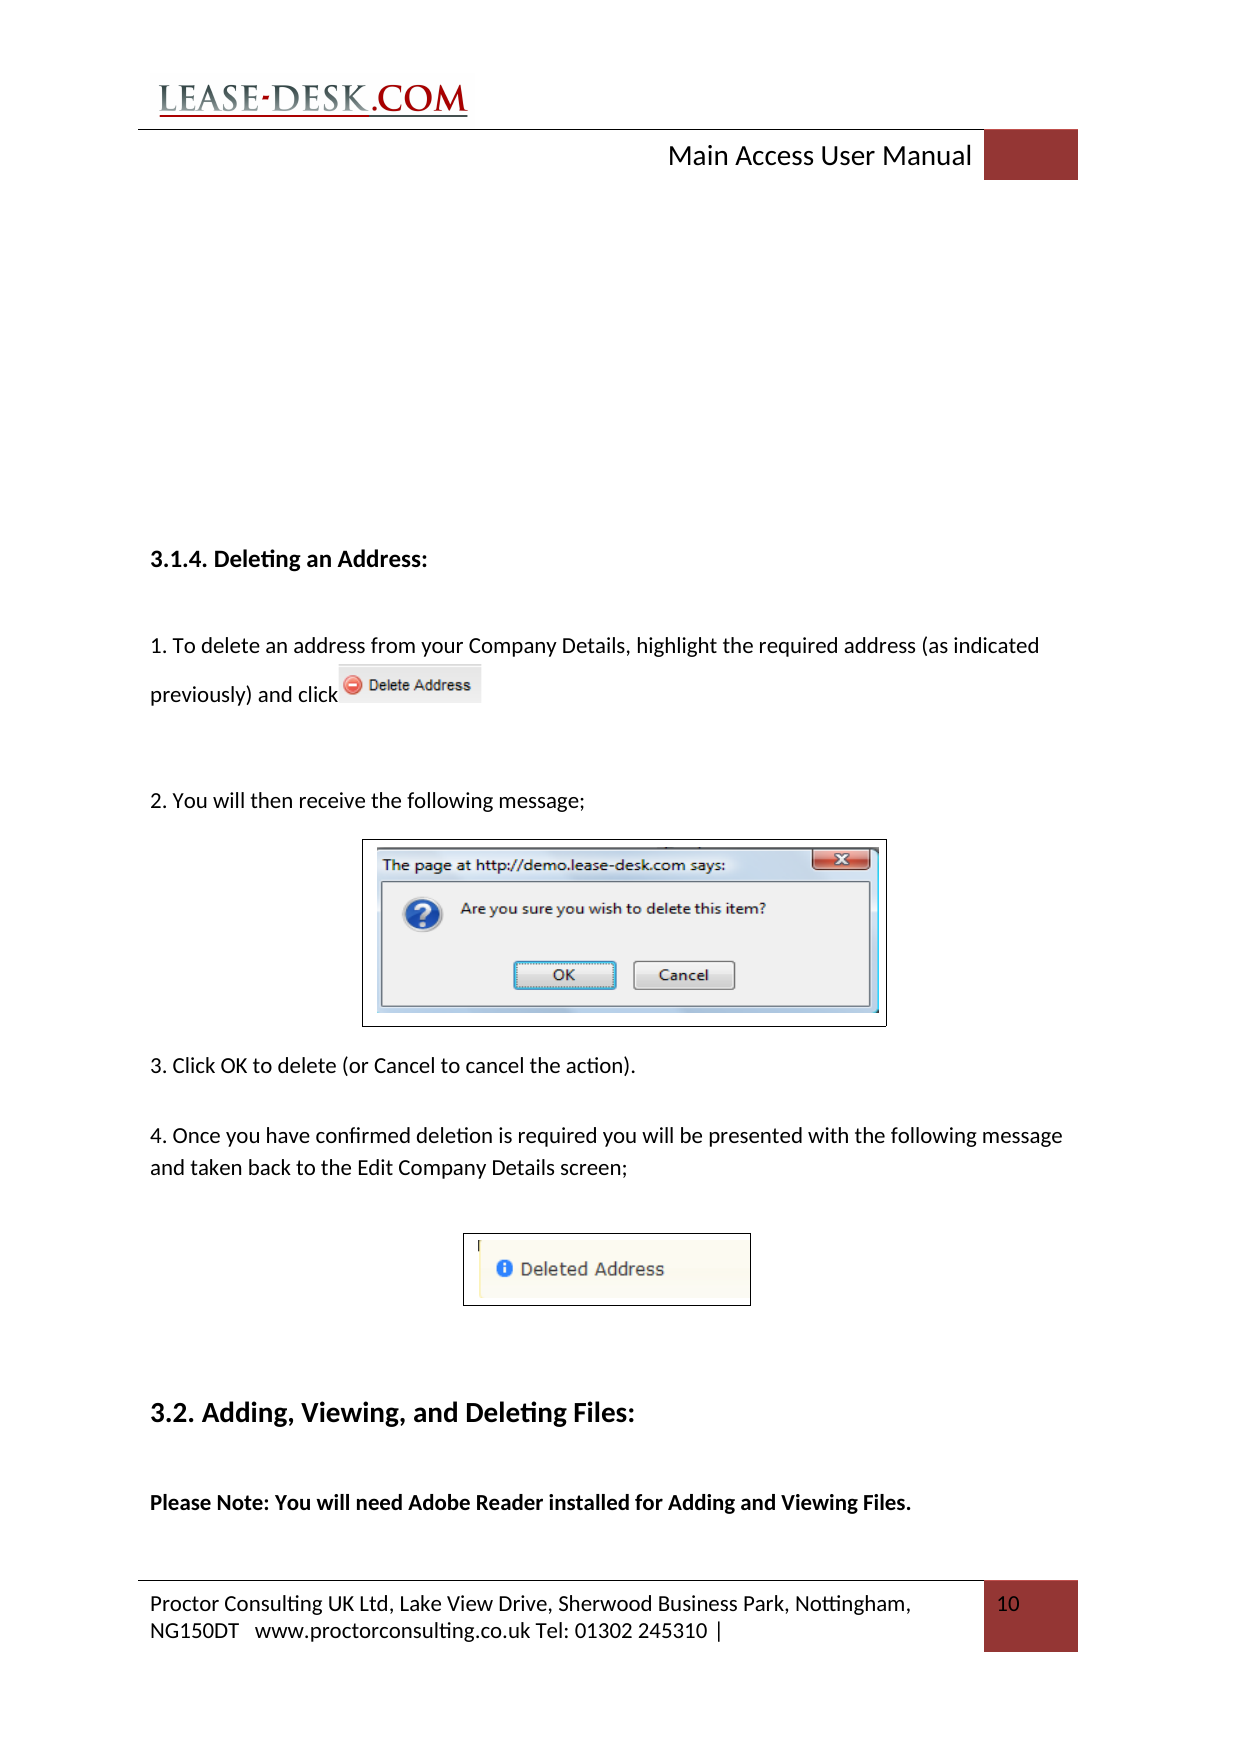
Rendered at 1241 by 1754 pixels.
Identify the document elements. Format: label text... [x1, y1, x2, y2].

text Please Note: You will need Adobe Reader installed for Adding and Viewing Files. [150, 1488, 1090, 1516]
subtitle 3.2. Adding, Viewing, and Deleting Files: [150, 1394, 1090, 1430]
picture [478, 1240, 750, 1298]
text 4. Once you have confirmed deletion is required you will be presented with the following message and taken back to the Edit Company Details screen; [150, 1121, 1090, 1181]
picture [338, 663, 482, 703]
text 1. To delete an address from your Company Details, highlight the required address (as indicated previously) and click [150, 631, 1090, 708]
picture [150, 73, 476, 129]
picture [377, 847, 879, 1013]
subtitle 3.1.4. Deleting an Address: [150, 543, 1090, 574]
text 2. You will then receive the following message; [150, 786, 1090, 814]
text 3. Click OK to delete (or Cancel to cancel the action). [150, 1051, 1090, 1079]
